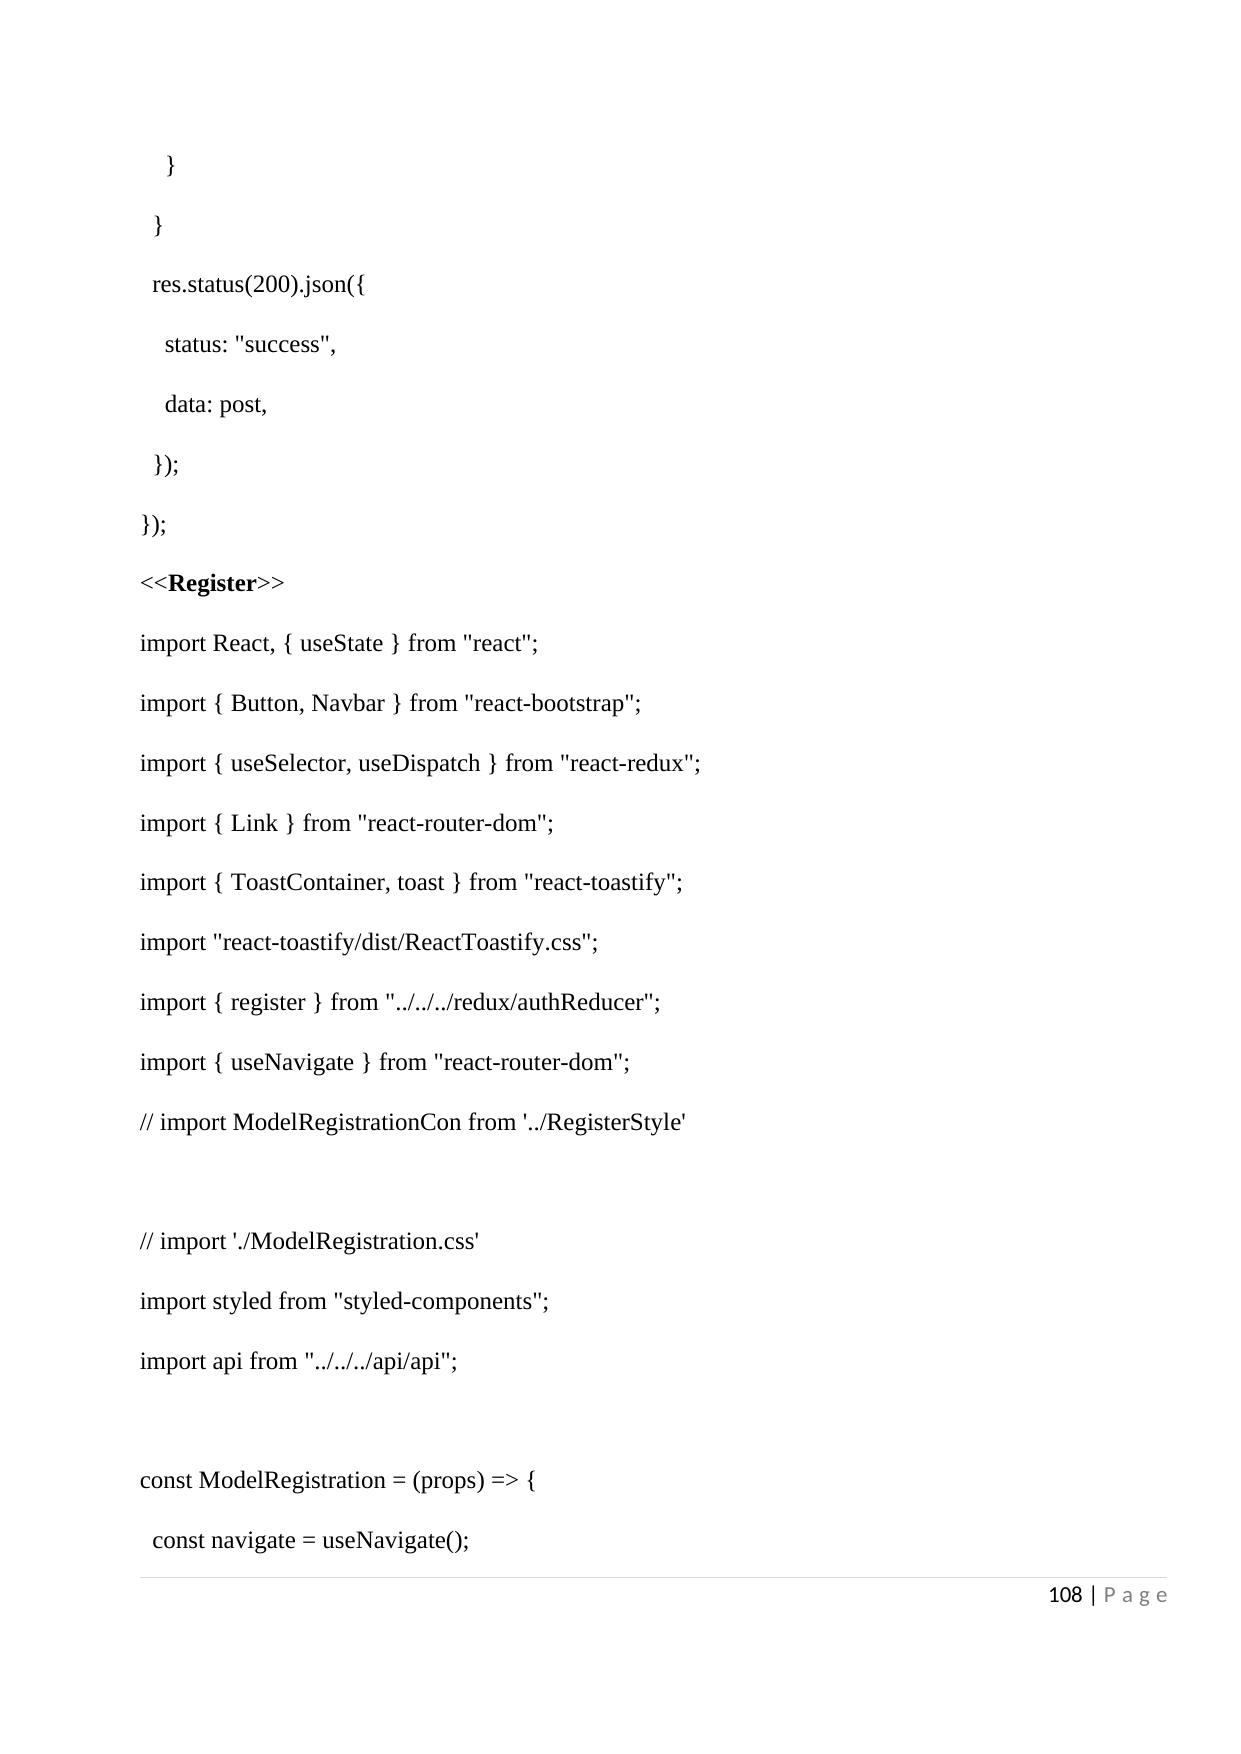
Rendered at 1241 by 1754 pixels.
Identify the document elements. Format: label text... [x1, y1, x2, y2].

text import styled from "styled-components"; [139, 1286, 1167, 1315]
text }); [139, 509, 1167, 537]
text import { register } from "../../../redux/authReducer"; [139, 987, 1167, 1016]
text import "react-toastify/dist/ReactToastify.css"; [139, 927, 1167, 956]
text data: post, [139, 389, 1167, 418]
text // import './ModelRegistration.css' [139, 1226, 1167, 1255]
text } [139, 210, 1167, 238]
text import { ToastContainer, toast } from "react-toastify"; [139, 867, 1167, 896]
text res.status(200).json({ [139, 269, 1167, 298]
text <<Register>> [139, 568, 1167, 597]
text import { useNavigate } from "react-router-dom"; [139, 1047, 1167, 1076]
text status: "success", [139, 329, 1167, 358]
text import React, { useState } from "react"; [139, 628, 1167, 657]
text import { useSelector, useDispatch } from "react-redux"; [139, 748, 1167, 777]
text const navigate = useNavigate(); [139, 1525, 1167, 1554]
text import { Button, Navbar } from "react-bootstrap"; [139, 688, 1167, 717]
text import api from "../../../api/api"; [139, 1346, 1167, 1374]
text }); [139, 449, 1167, 478]
text import { Link } from "react-router-dom"; [139, 808, 1167, 836]
text // import ModelRegistrationCon from '../RegisterStyle' [139, 1107, 1167, 1135]
text } [139, 150, 1167, 179]
text const ModelRegistration = (props) => { [139, 1465, 1167, 1494]
